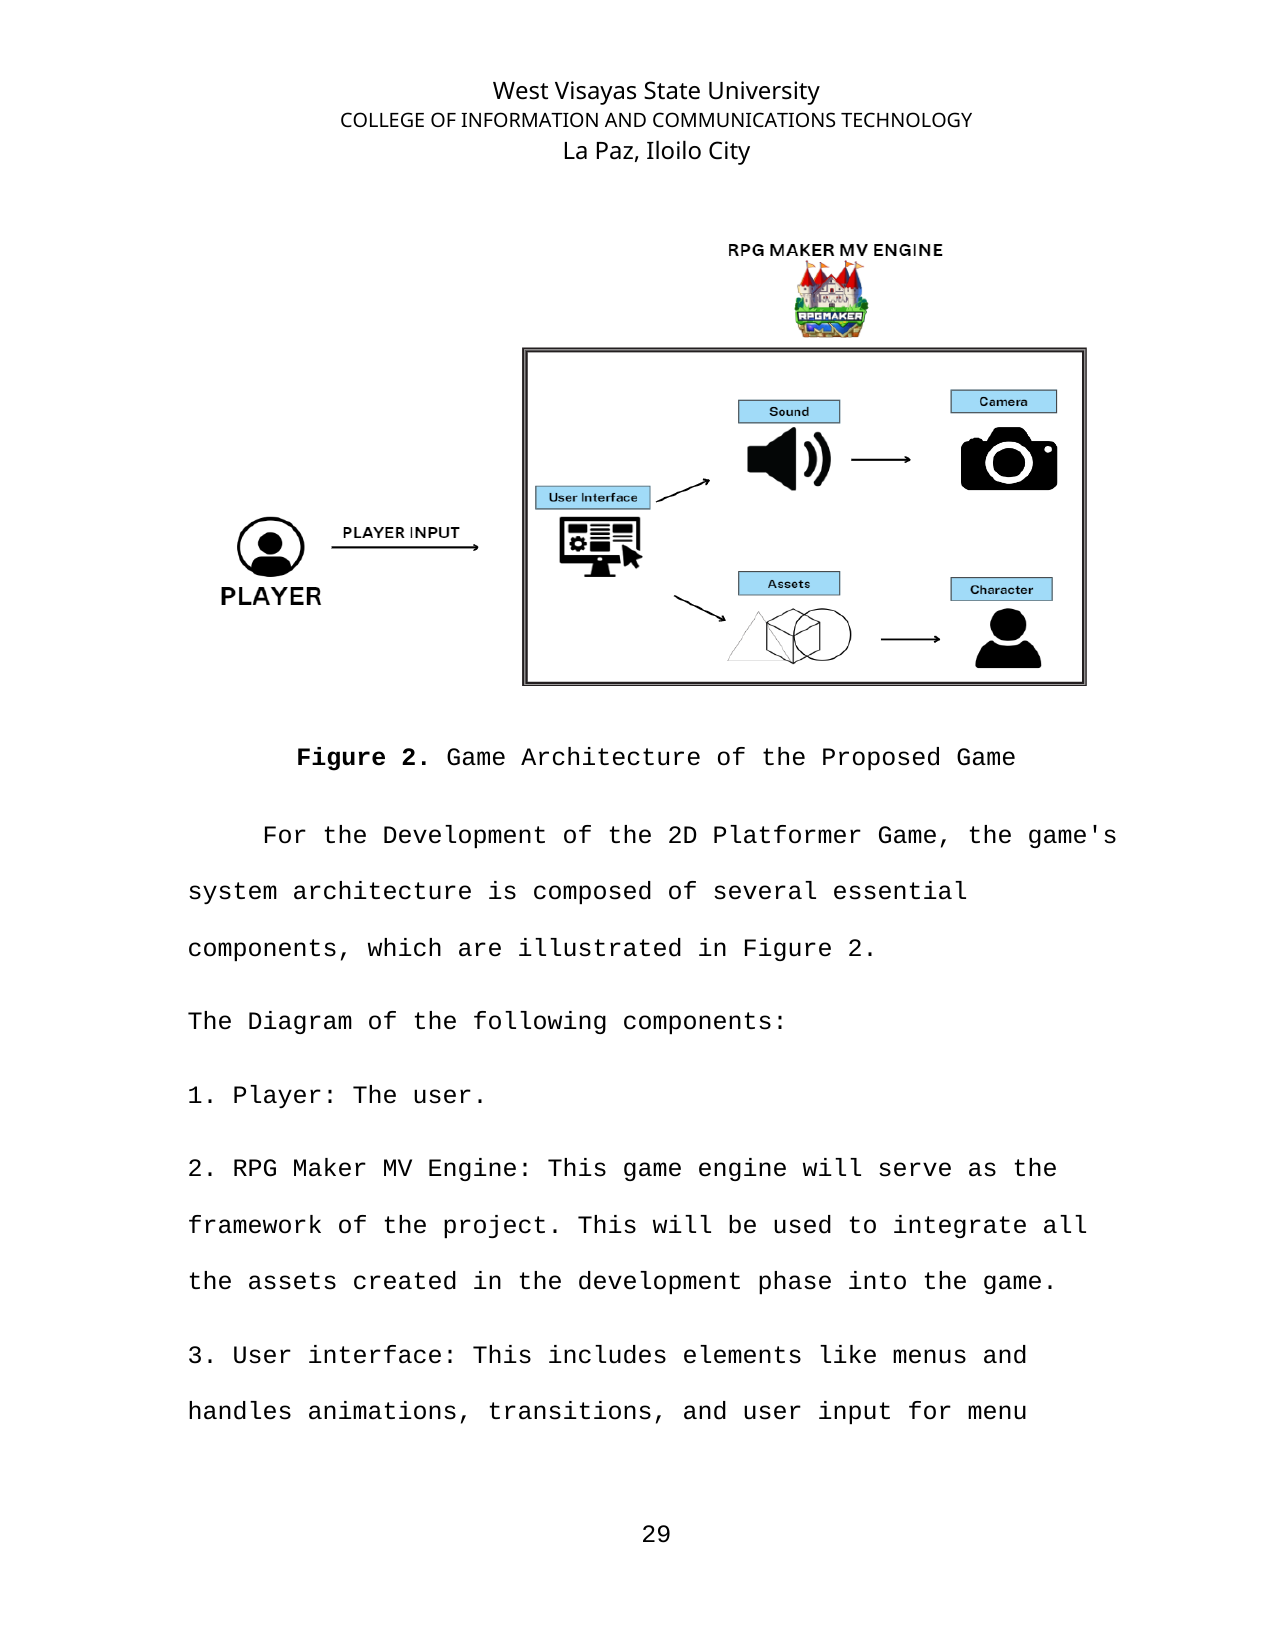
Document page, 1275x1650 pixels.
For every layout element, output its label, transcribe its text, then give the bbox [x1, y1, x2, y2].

text Figure 2. Game Architecture of the Proposed Game [187, 745, 1125, 773]
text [187, 1342, 1125, 1427]
text 2. RPG Maker MV Engine: This game engine will serve as the framework of the project. This will be used to integrate all the assets created in the development phase into the game. [187, 1156, 1125, 1297]
text 1. Player: The user. [187, 1082, 1125, 1111]
picture [187, 228, 1125, 700]
text The Diagram of the following components: [187, 1009, 1125, 1037]
text For the Development of the 2D Platformer Game, the game's system architecture is composed of several essential components, which are illustrated in Figure 2. [187, 822, 1125, 964]
